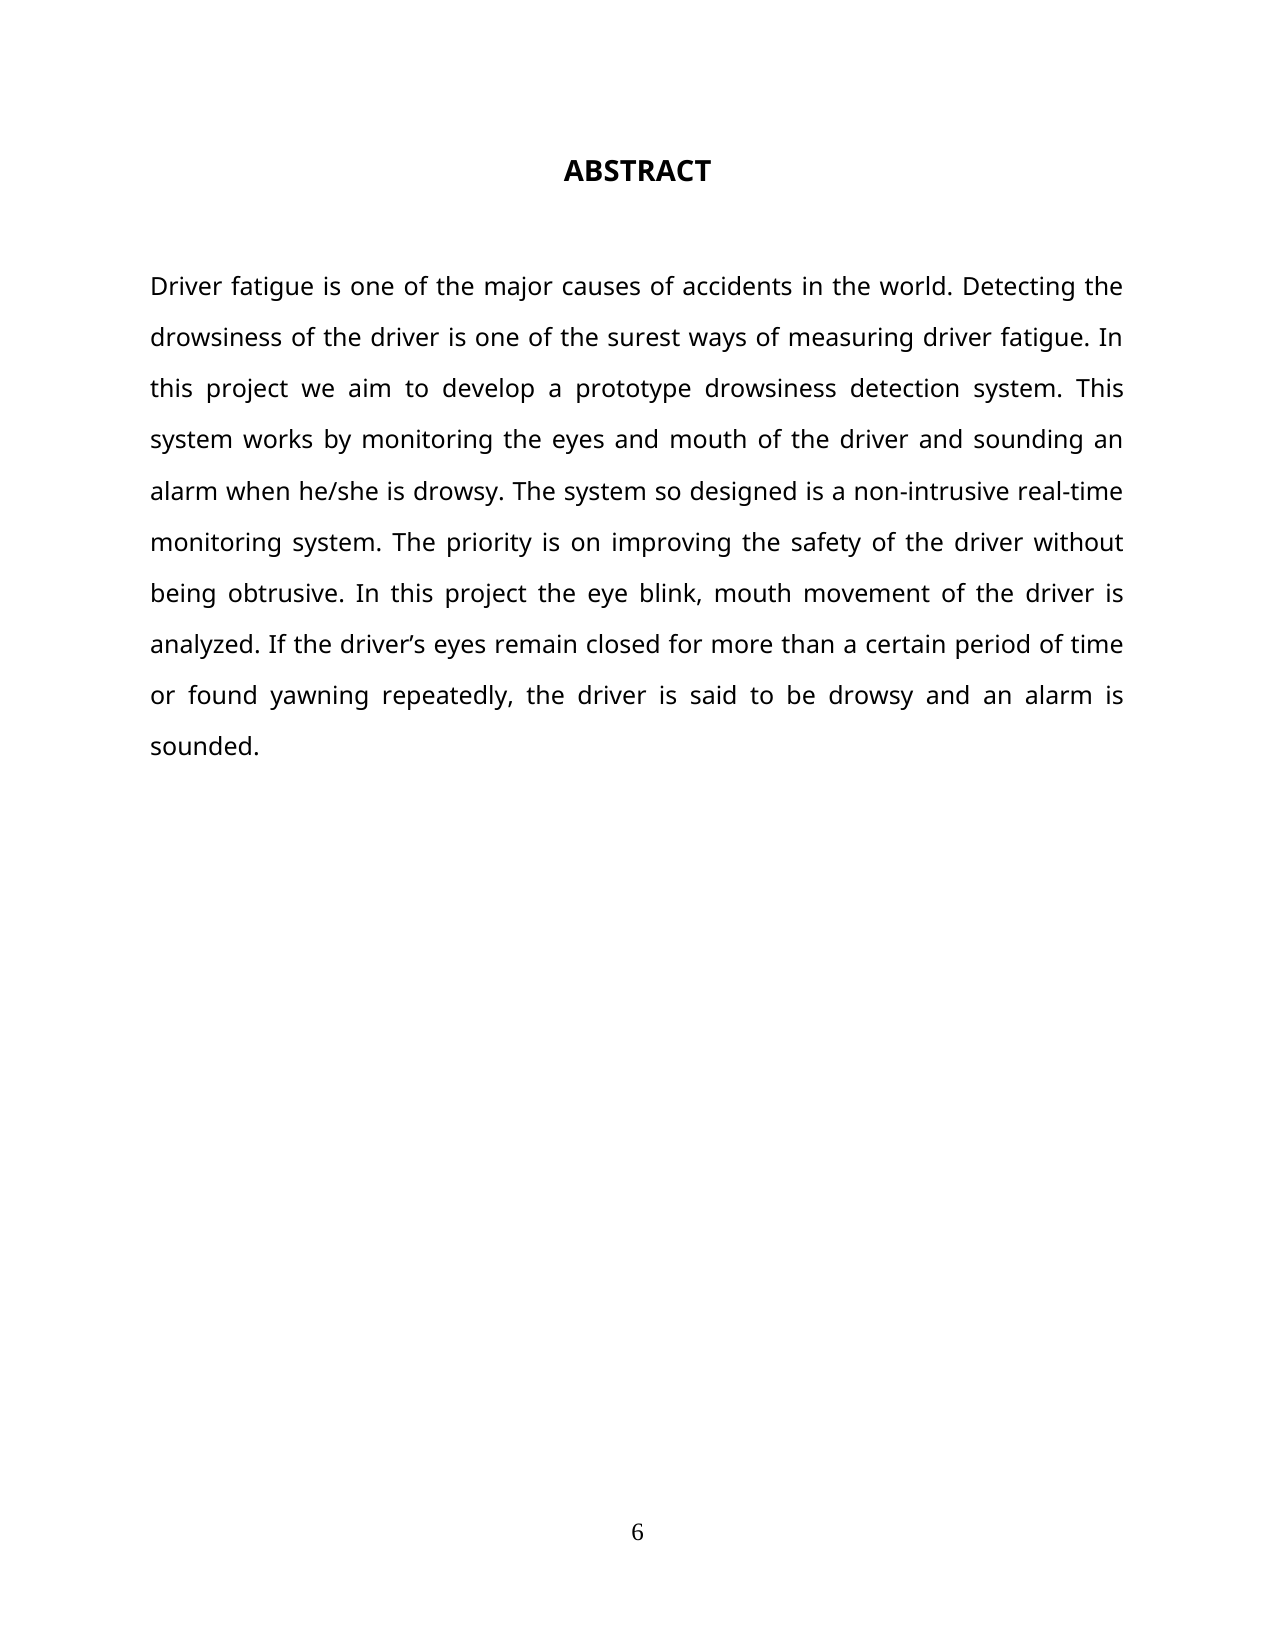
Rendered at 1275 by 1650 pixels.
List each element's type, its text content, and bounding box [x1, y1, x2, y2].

text ABSTRACT [150, 150, 1125, 190]
text Driver fatigue is one of the major causes of accidents in the world. Detecting the drowsiness of the driver is one of the surest ways of measuring driver fatigue. In this project we aim to develop a prototype drowsiness detection system. This system works by monitoring the eyes and mouth of the driver and sounding an alarm when he/she is drowsy. The system so designed is a non-intrusive real-time monitoring system. The priority is on improving the safety of the driver without being obtrusive. In this project the eye blink, mouth movement of the driver is analyzed. If the driver’s eyes remain closed for more than a certain period of time or found yawning repeatedly, the driver is said to be drowsy and an alarm is sounded. [150, 269, 1125, 762]
